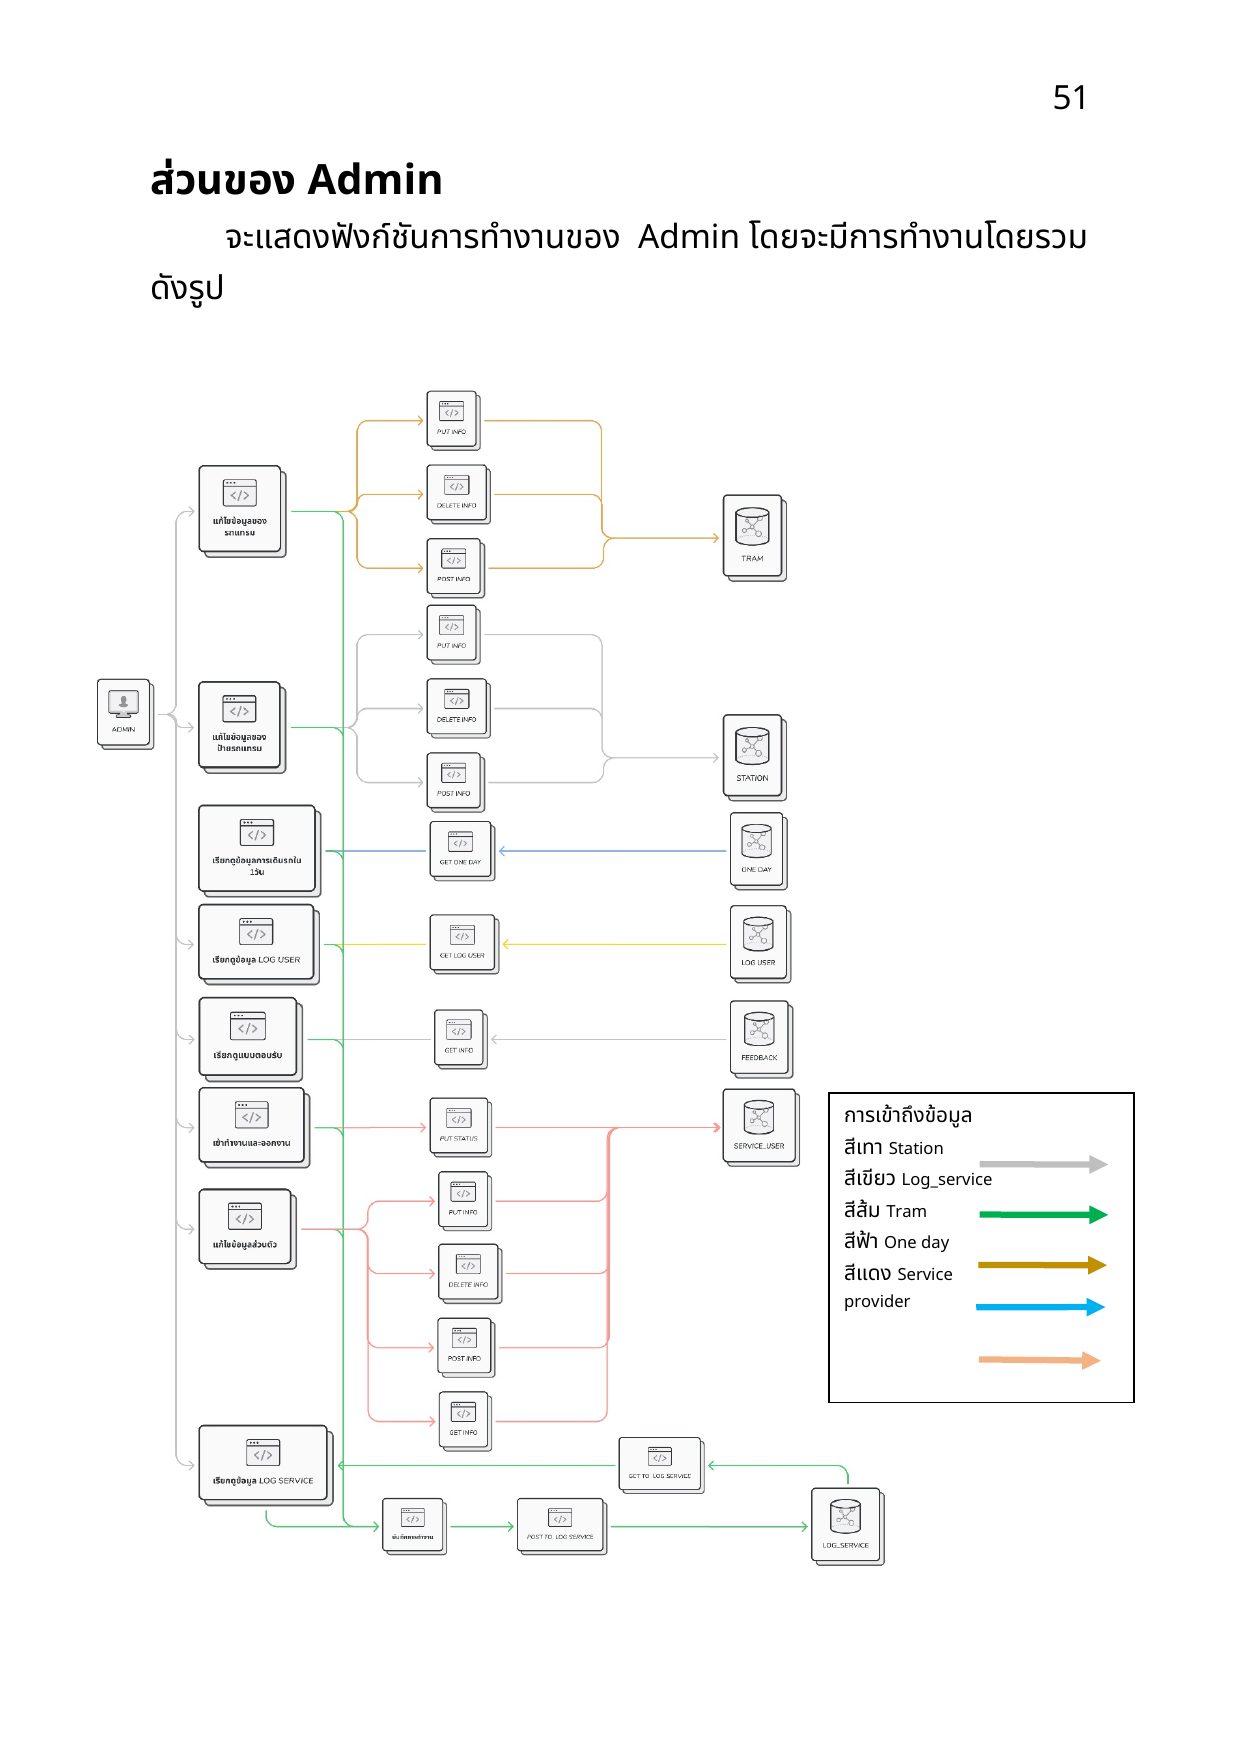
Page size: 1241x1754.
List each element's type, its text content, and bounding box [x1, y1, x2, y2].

picture [81, 382, 895, 1573]
text จะแสดงฟังก์ชันการทำงานของ Admin โดยจะมีการทำงานโดยรวมดังรูป [150, 213, 1090, 314]
subtitle ส่วนของ Admin [150, 150, 1090, 213]
